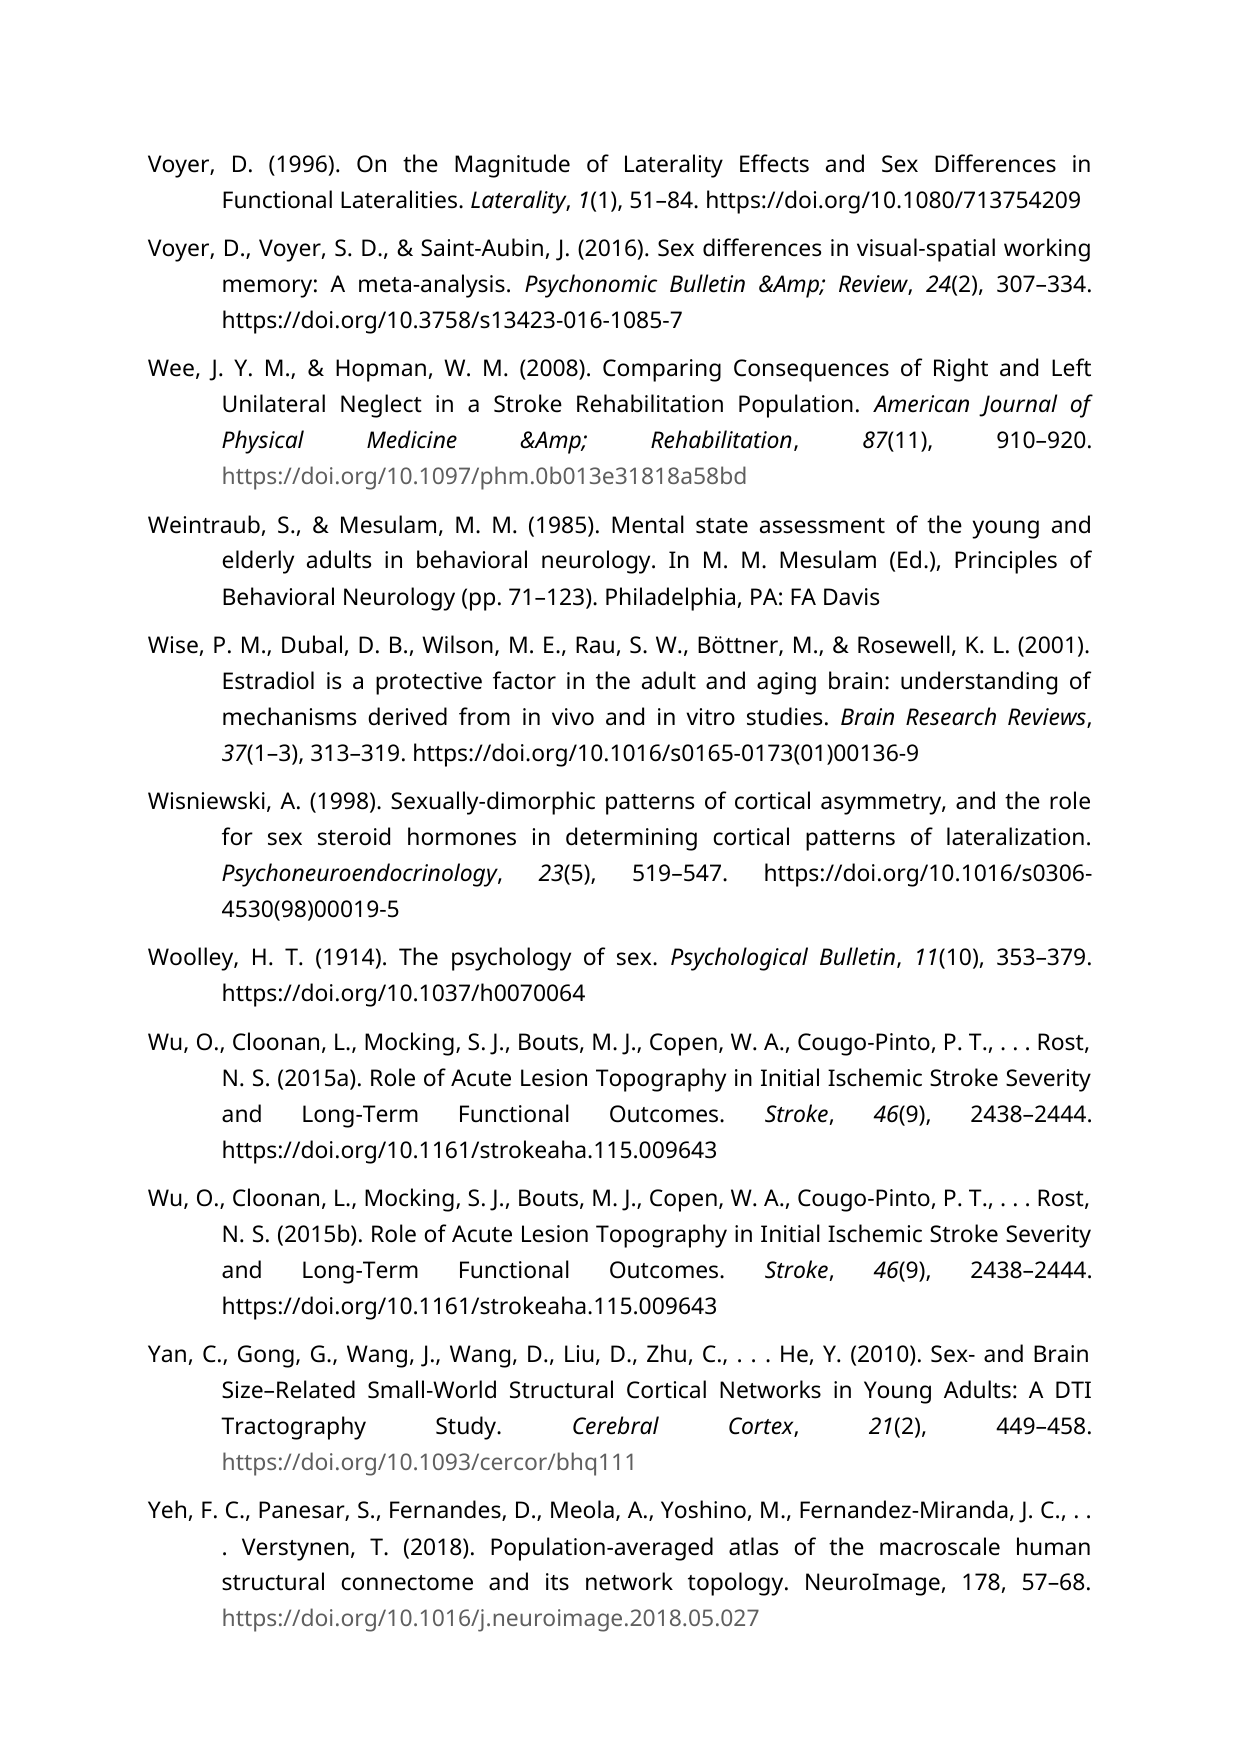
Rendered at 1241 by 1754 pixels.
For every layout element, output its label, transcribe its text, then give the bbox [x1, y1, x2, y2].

text Voyer, D., Voyer, S. D., & Saint-Aubin, J. (2016). Sex differences in visual-spatial working memory: A meta-analysis. Psychonomic Bulletin &Amp; Review, 24(2), 307–334. https://doi.org/10.3758/s13423-016-1085-7 [148, 232, 1093, 335]
text Wu, O., Cloonan, L., Mocking, S. J., Bouts, M. J., Copen, W. A., Cougo-Pinto, P. T., . . . Rost, N. S. (2015b). Role of Acute Lesion Topography in Initial Ischemic Stroke Severity and Long-Term Functional Outcomes. Stroke, 46(9), 2438–2444. https://doi.org/10.1161/strokeaha.115.009643 [148, 1182, 1093, 1321]
text Weintraub, S., & Mesulam, M. M. (1985). Mental state assessment of the young and elderly adults in behavioral neurology. In M. M. Mesulam (Ed.), Principles of Behavioral Neurology (pp. 71–123). Philadelphia, PA: FA Davis [148, 508, 1093, 612]
text Wu, O., Cloonan, L., Mocking, S. J., Bouts, M. J., Copen, W. A., Cougo-Pinto, P. T., . . . Rost, N. S. (2015a). Role of Acute Lesion Topography in Initial Ischemic Stroke Severity and Long-Term Functional Outcomes. Stroke, 46(9), 2438–2444. https://doi.org/10.1161/strokeaha.115.009643 [148, 1026, 1093, 1165]
text Wisniewski, A. (1998). Sexually-dimorphic patterns of cortical asymmetry, and the role for sex steroid hormones in determining cortical patterns of lateralization. Psychoneuroendocrinology, 23(5), 519–547. https://doi.org/10.1016/s0306-4530(98)00019-5 [148, 785, 1093, 924]
text Wee, J. Y. M., & Hopman, W. M. (2008). Comparing Consequences of Right and Left Unilateral Neglect in a Stroke Rehabilitation Population. American Journal of Physical Medicine &Amp; Rehabilitation, 87(11), 910–920. https://doi.org/10.1097/phm.0b013e31818a58bd [148, 352, 1093, 491]
text Yeh, F. C., Panesar, S., Fernandes, D., Meola, A., Yoshino, M., Fernandez-Miranda, J. C., . . . Verstynen, T. (2018). Population-averaged atlas of the macroscale human structural connectome and its network topology. NeuroImage, 178, 57–68. https://doi.org/10.1016/j.neuroimage.2018.05.027 [148, 1494, 1093, 1633]
text Voyer, D. (1996). On the Magnitude of Laterality Effects and Sex Differences in Functional Lateralities. Laterality, 1(1), 51–84. https://doi.org/10.1080/713754209 [148, 148, 1093, 215]
text Yan, C., Gong, G., Wang, J., Wang, D., Liu, D., Zhu, C., . . . He, Y. (2010). Sex- and Brain Size–Related Small-World Structural Cortical Networks in Young Adults: A DTI Tractography Study. Cerebral Cortex, 21(2), 449–458. https://doi.org/10.1093/cercor/bhq111 [148, 1338, 1093, 1477]
text Woolley, H. T. (1914). The psychology of sex. Psychological Bulletin, 11(10), 353–379. https://doi.org/10.1037/h0070064 [148, 941, 1093, 1008]
text Wise, P. M., Dubal, D. B., Wilson, M. E., Rau, S. W., Böttner, M., & Rosewell, K. L. (2001). Estradiol is a protective factor in the adult and aging brain: understanding of mechanisms derived from in vivo and in vitro studies. Brain Research Reviews, 37(1–3), 313–319. https://doi.org/10.1016/s0165-0173(01)00136-9 [148, 629, 1093, 768]
